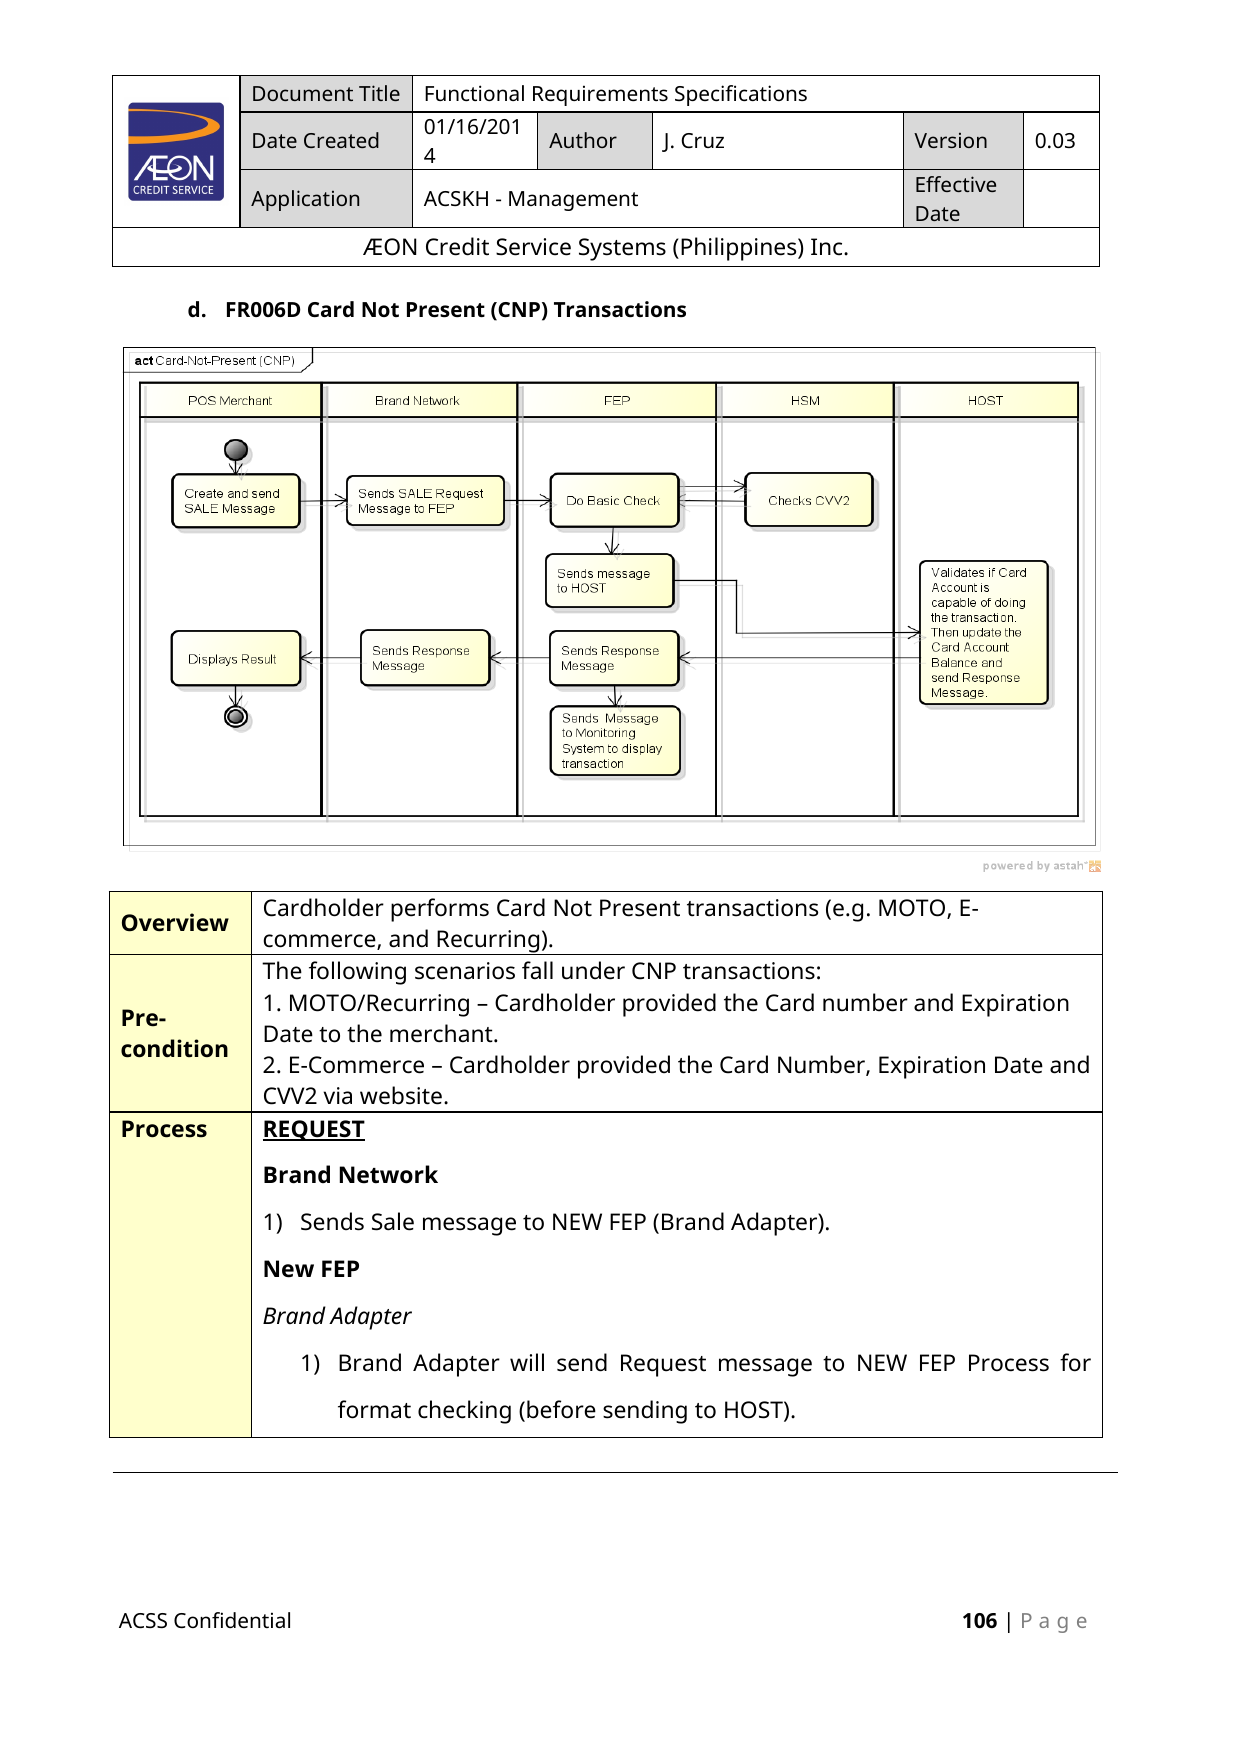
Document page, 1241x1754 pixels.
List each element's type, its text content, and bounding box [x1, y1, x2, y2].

table_cell Pre-condition [110, 955, 251, 1111]
table_header Cardholder performs Card Not Present transactions (e.g. MOTO, E-commerce, and Recurring). [252, 892, 1102, 954]
table_cell The following scenarios fall under CNP transactions: 1. MOTO/Recurring – Cardholder provided the Card number and Expiration Date to the merchant. 2. E-Commerce – Cardholder provided the Card Number, Expiration Date and CVV2 via website. [252, 955, 1102, 1111]
picture [123, 97, 229, 206]
table_header Overview [110, 892, 251, 954]
picture [112, 337, 1104, 875]
table_cell Process [110, 1113, 251, 1437]
list FR006D Card Not Present (CNP) Transactions [187, 295, 1099, 323]
